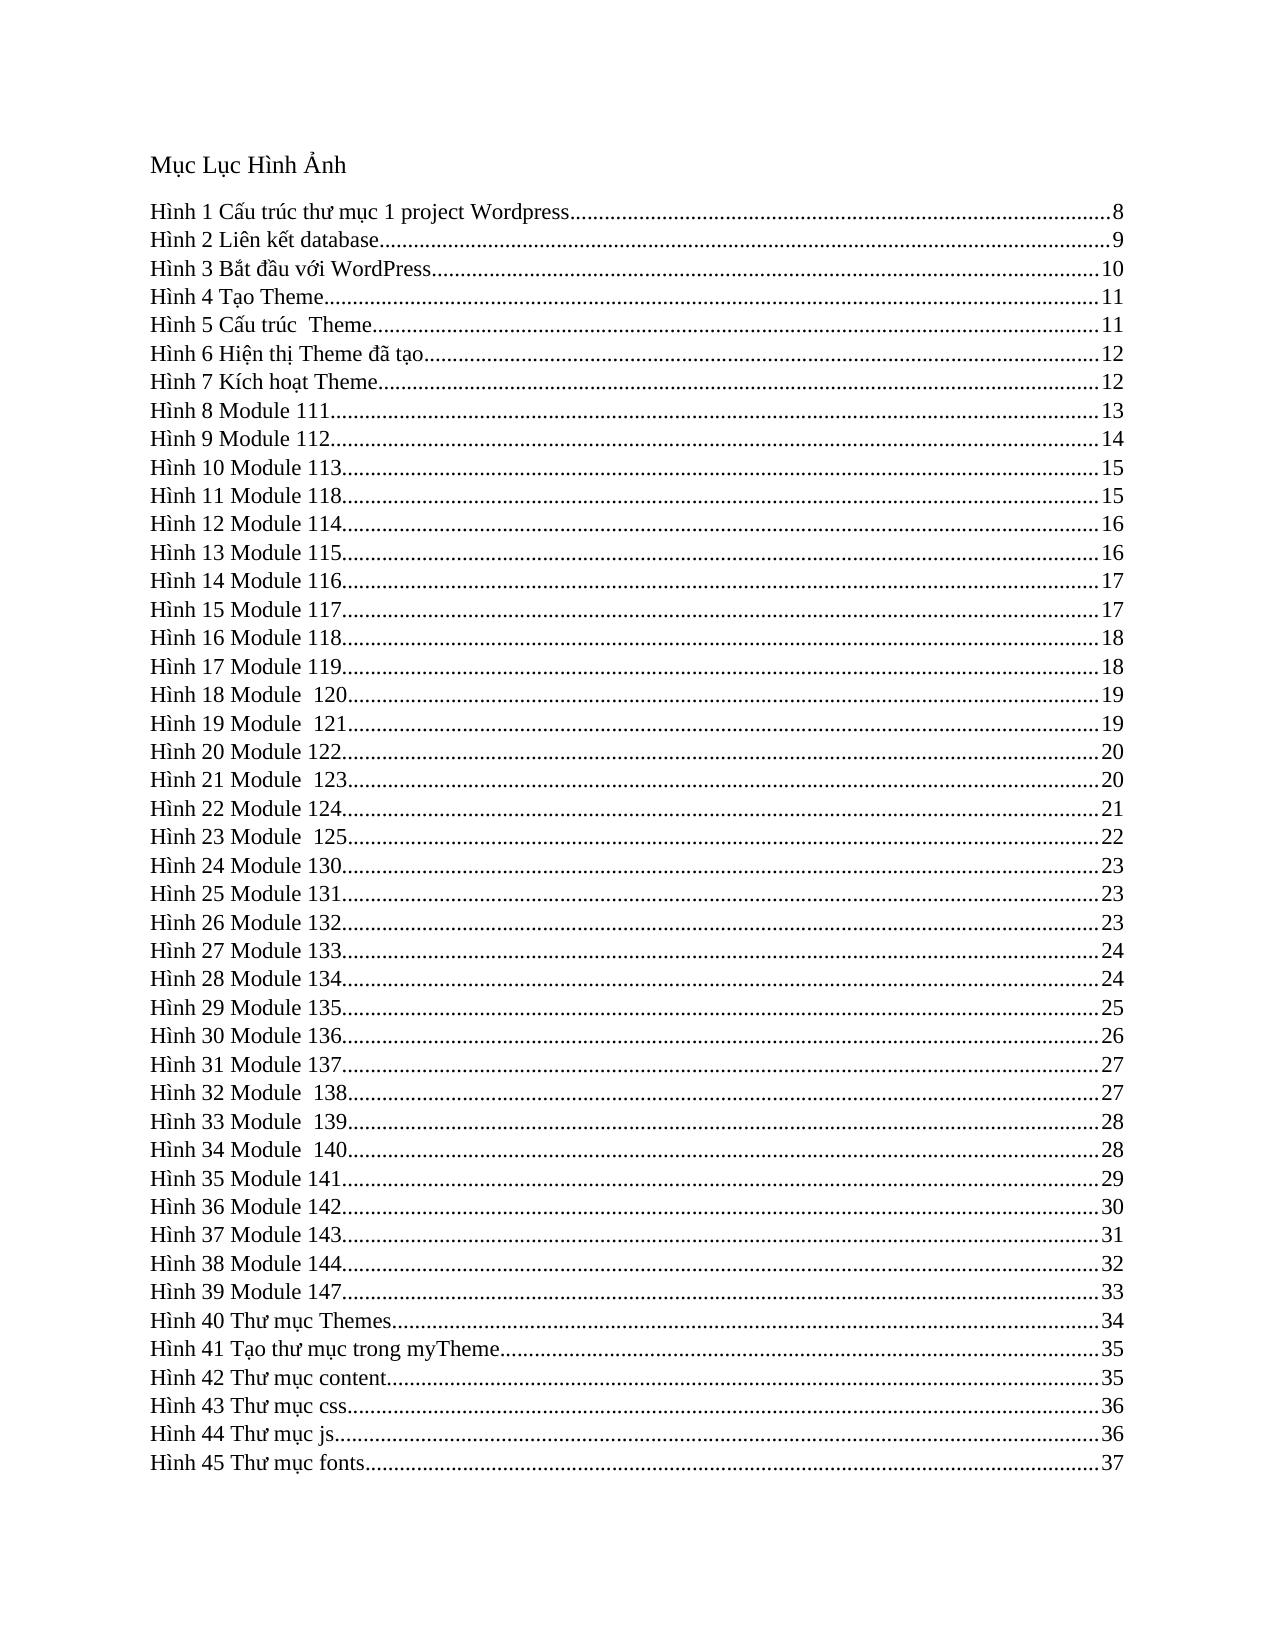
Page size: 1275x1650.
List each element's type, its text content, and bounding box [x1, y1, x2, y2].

text Hình 26 Module 132 23 [150, 909, 1125, 935]
text Hình 19 Module 121 19 [150, 709, 1125, 736]
text Hình 24 Module 130 23 [150, 852, 1125, 878]
text Hình 39 Module 147 33 [150, 1278, 1125, 1305]
text Hình 2 Liên kết database 9 [150, 226, 1125, 252]
text Hình 41 Tạo thư mục trong myTheme 35 [150, 1335, 1125, 1362]
text Hình 40 Thư mục Themes 34 [150, 1307, 1125, 1333]
text Hình 27 Module 133 24 [150, 937, 1125, 963]
text Hình 42 Thư mục content 35 [150, 1364, 1125, 1390]
text Hình 7 Kích hoạt Theme 12 [150, 368, 1125, 395]
text Hình 12 Module 114 16 [150, 511, 1125, 537]
text Hình 37 Module 143 31 [150, 1221, 1125, 1248]
text Hình 6 Hiện thị Theme đã tạo 12 [150, 340, 1125, 366]
text Hình 9 Module 112 14 [150, 425, 1125, 452]
text Hình 45 Thư mục fonts 37 [150, 1449, 1125, 1475]
text Hình 30 Module 136 26 [150, 1022, 1125, 1049]
text Hình 35 Module 141 29 [150, 1164, 1125, 1191]
text Hình 34 Module 140 28 [150, 1136, 1125, 1162]
text Hình 14 Module 116 17 [150, 567, 1125, 594]
text Hình 23 Module 125 22 [150, 823, 1125, 850]
text Hình 16 Module 118 18 [150, 624, 1125, 651]
text Hình 44 Thư mục js 36 [150, 1421, 1125, 1447]
text Hình 21 Module 123 20 [150, 766, 1125, 793]
text Hình 36 Module 142 30 [150, 1193, 1125, 1219]
text Hình 10 Module 113 15 [150, 454, 1125, 480]
text Hình 8 Module 111 13 [150, 397, 1125, 423]
text Hình 28 Module 134 24 [150, 966, 1125, 992]
text Hình 5 Cấu trúc Theme 11 [150, 311, 1125, 338]
text Hình 22 Module 124 21 [150, 795, 1125, 821]
text Hình 33 Module 139 28 [150, 1108, 1125, 1134]
text Hình 29 Module 135 25 [150, 994, 1125, 1020]
text Hình 15 Module 117 17 [150, 596, 1125, 622]
text Hình 13 Module 115 16 [150, 539, 1125, 565]
text Mục Lục Hình Ảnh [150, 150, 1125, 179]
text Hình 32 Module 138 27 [150, 1079, 1125, 1106]
text Hình 1 Cấu trúc thư mục 1 project Wordpress 8 [150, 198, 1125, 224]
text Hình 43 Thư mục css 36 [150, 1392, 1125, 1418]
text Hình 18 Module 120 19 [150, 681, 1125, 707]
text Hình 38 Module 144 32 [150, 1250, 1125, 1276]
text Hình 25 Module 131 23 [150, 880, 1125, 907]
text Hình 4 Tạo Theme 11 [150, 283, 1125, 309]
text Hình 3 Bắt đầu với WordPress 10 [150, 254, 1125, 281]
text Hình 17 Module 119 18 [150, 653, 1125, 679]
text Hình 31 Module 137 27 [150, 1051, 1125, 1077]
text Hình 20 Module 122 20 [150, 738, 1125, 764]
text Hình 11 Module 118 15 [150, 482, 1125, 508]
